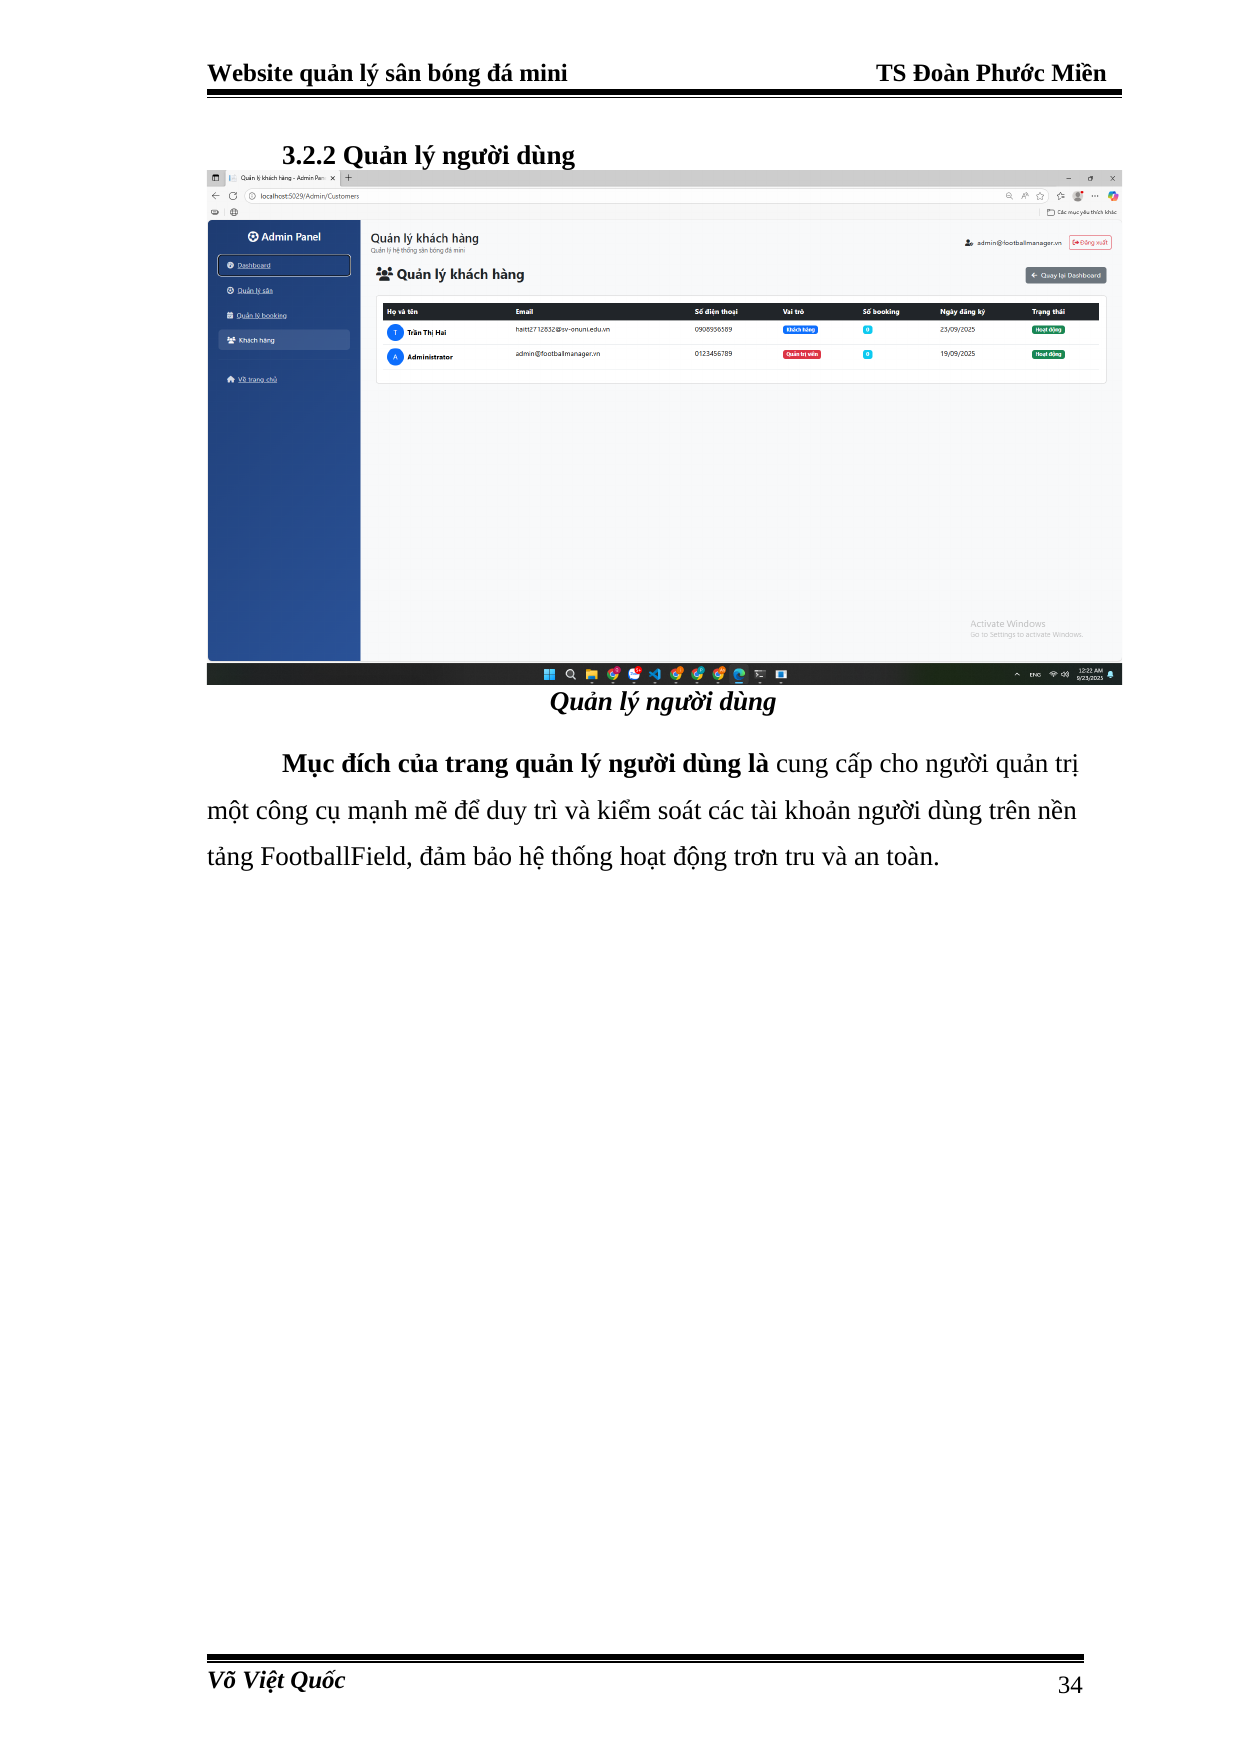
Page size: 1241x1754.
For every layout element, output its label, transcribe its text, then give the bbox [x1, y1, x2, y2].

text Mục đích của trang quản lý người dùng là cung cấp cho người quản trị một công cụ mạnh mẽ để duy trì và kiểm soát các tài khoản người dùng trên nền tảng FootballField, đảm bảo hệ thống hoạt động trơn tru và an toàn. [207, 747, 1122, 872]
text Quản lý người dùng [207, 685, 1122, 716]
subtitle 3.2.2 Quản lý người dùng [282, 139, 1122, 170]
picture [206, 170, 1123, 685]
